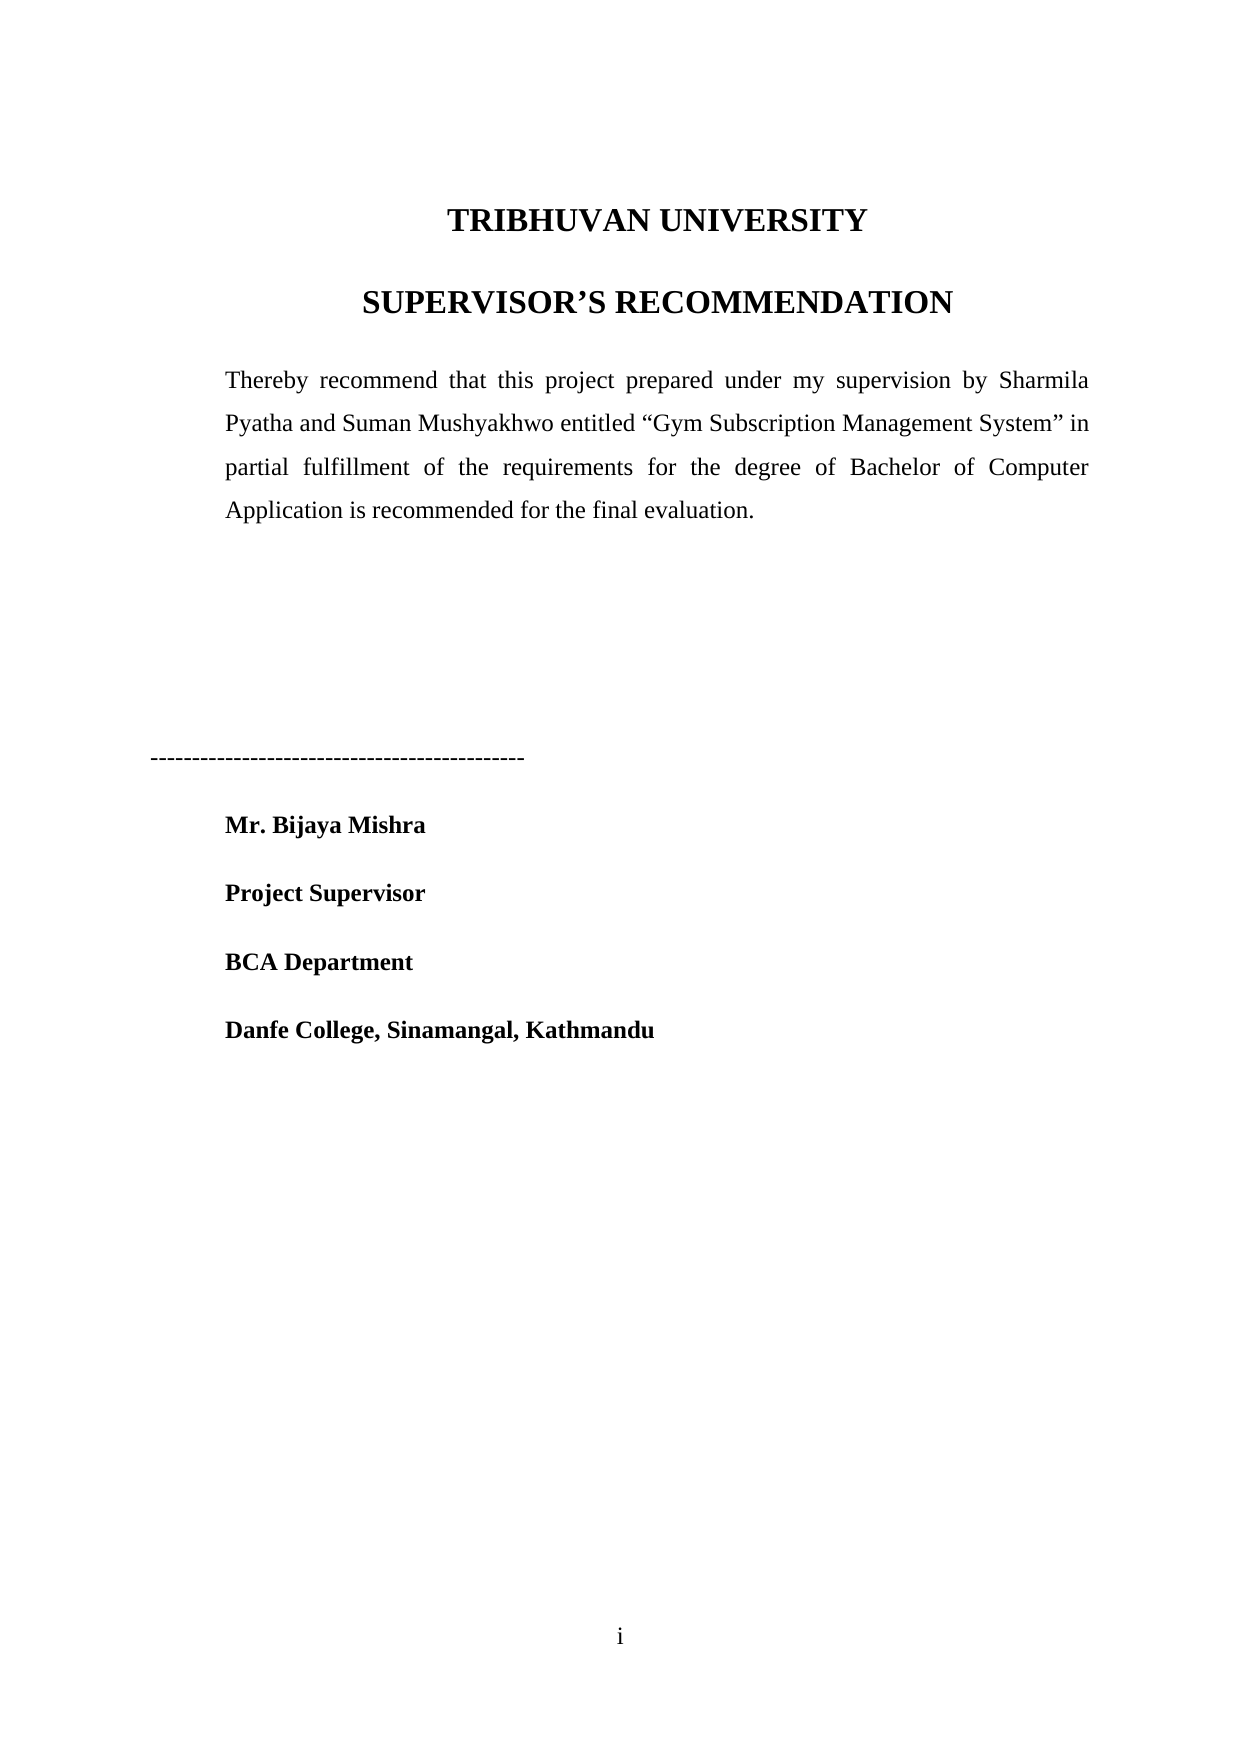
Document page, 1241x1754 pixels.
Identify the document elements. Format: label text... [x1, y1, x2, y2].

text --------------------------------------------- [150, 742, 1090, 771]
text Thereby recommend that this project prepared under my supervision by Sharmila Pyatha and Suman Mushyakhwo entitled “Gym Subscription Management System” in partial fulfillment of the requirements for the degree of Bachelor of Computer Application is recommended for the final evaluation. [225, 365, 1090, 523]
text BCA Department [225, 947, 1090, 975]
text SUPERVISOR’S RECOMMENDATION [225, 283, 1090, 321]
text TRIBHUVAN UNIVERSITY [225, 200, 1090, 239]
text Danfe College, Sinamangal, Kathmandu [225, 1015, 1090, 1043]
text Project Supervisor [225, 878, 1090, 907]
text Mr. Bijaya Mishra [225, 810, 1090, 839]
